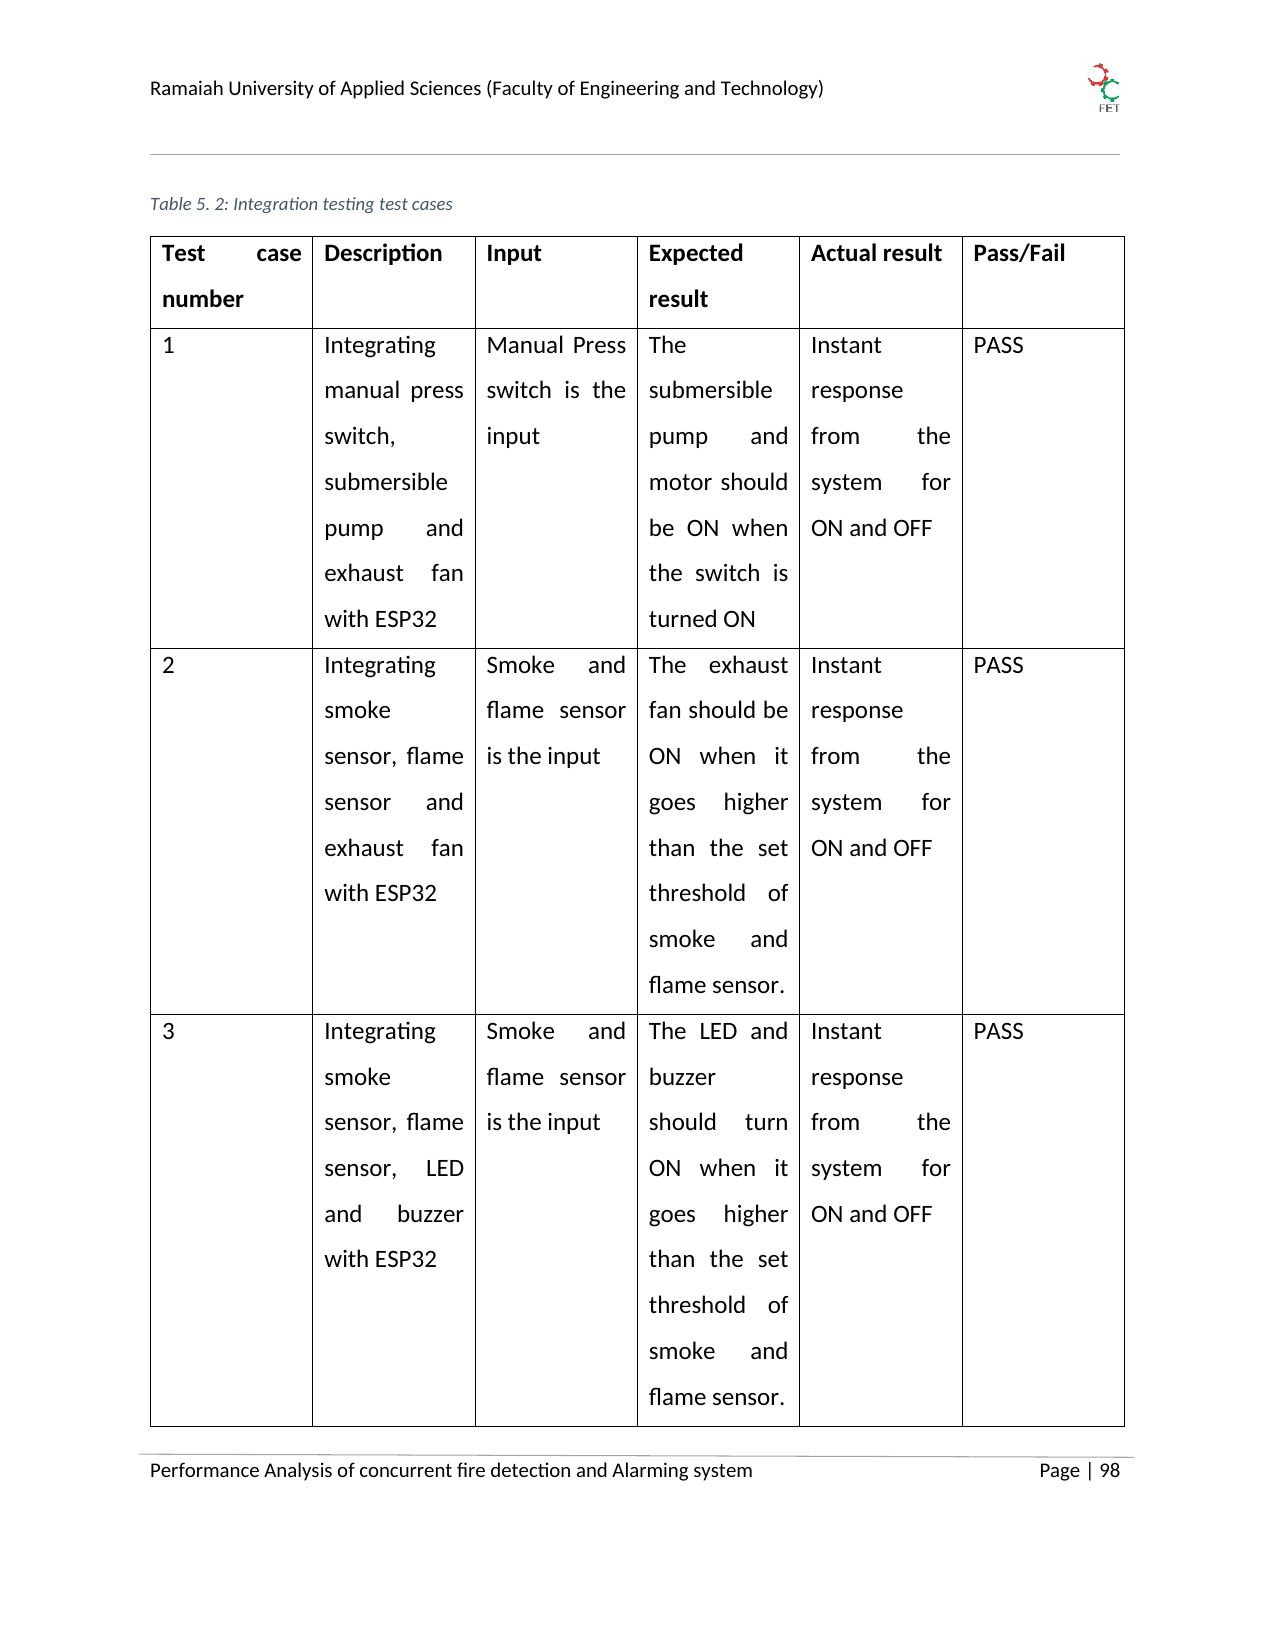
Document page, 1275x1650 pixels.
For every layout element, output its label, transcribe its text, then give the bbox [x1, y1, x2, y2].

table_cell Instant response from the system for ON and OFF [800, 329, 962, 648]
table_header Test case number [151, 237, 312, 328]
text Table 5. 2: Integration testing test cases [150, 192, 1125, 215]
table_cell Integrating smoke sensor, flame sensor, LED and buzzer with ESP32 [313, 1015, 475, 1426]
table_cell 1 [151, 329, 312, 648]
table_cell Smoke and flame sensor is the input [476, 1015, 637, 1426]
table_cell Integrating smoke sensor, flame sensor and exhaust fan with ESP32 [313, 649, 475, 1014]
table_cell Instant response from the system for ON and OFF [800, 649, 962, 1014]
table_header Pass/Fail [963, 237, 1124, 328]
table_cell PASS [963, 649, 1124, 1014]
table_cell The exhaust fan should be ON when it goes higher than the set threshold of smoke and flame sensor. [638, 649, 799, 1014]
table_cell PASS [963, 1015, 1124, 1426]
table_cell The LED and buzzer should turn ON when it goes higher than the set threshold of smoke and flame sensor. [638, 1015, 799, 1426]
table_cell The submersible pump and motor should be ON when the switch is turned ON [638, 329, 799, 648]
table_cell Manual Press switch is the input [476, 329, 637, 648]
table_cell 2 [151, 649, 312, 1014]
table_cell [800, 1015, 962, 1426]
table_cell Smoke and flame sensor is the input [476, 649, 637, 1014]
picture [1084, 57, 1125, 118]
table_header Input [476, 237, 637, 328]
table_cell 3 [151, 1015, 312, 1426]
table_cell Integrating manual press switch, submersible pump and exhaust fan with ESP32 [313, 329, 475, 648]
table_header Actual result [800, 237, 962, 328]
table_cell PASS [963, 329, 1124, 648]
table_header Description [313, 237, 475, 328]
table_header Expected result [638, 237, 799, 328]
